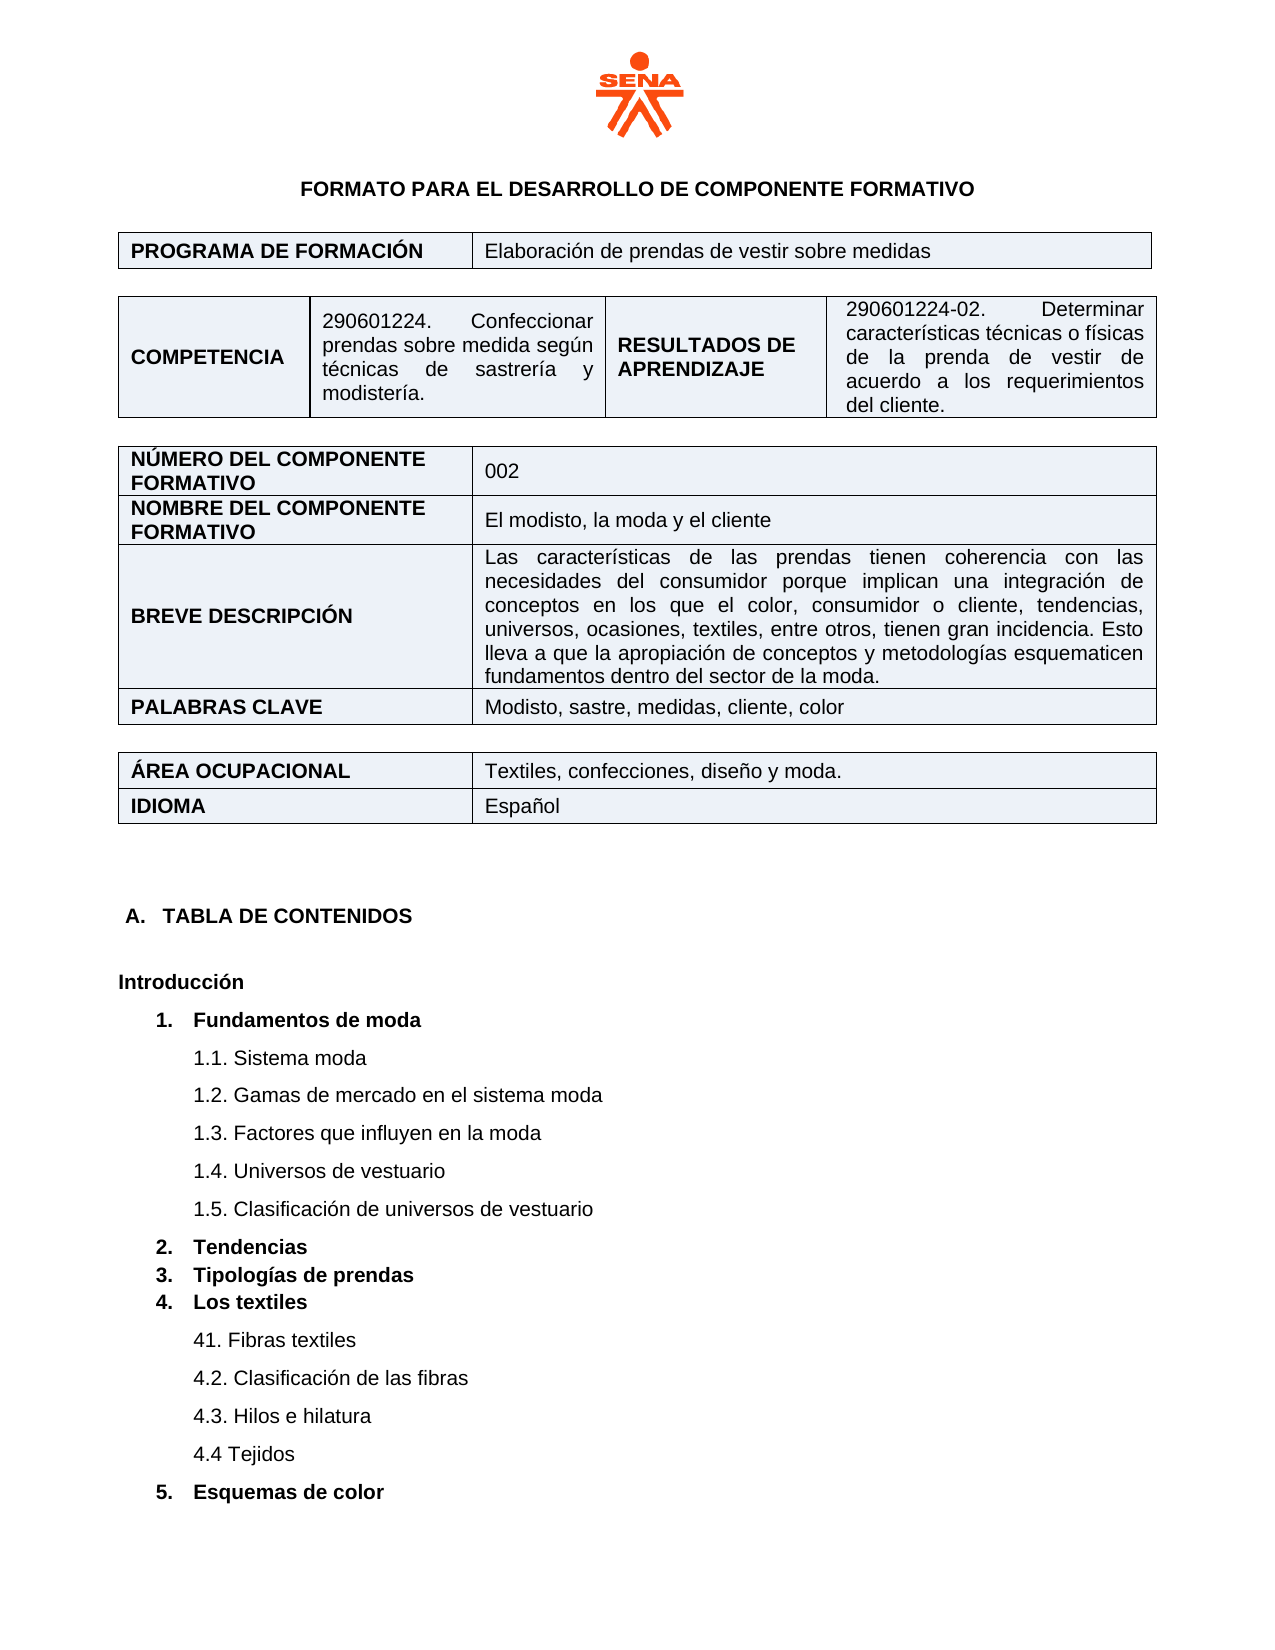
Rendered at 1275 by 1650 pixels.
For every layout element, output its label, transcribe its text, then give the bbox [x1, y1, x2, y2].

picture [585, 48, 690, 142]
table_header 290601224-02. Determinar características técnicas o físicas de la prenda de vestir de acuerdo a los requerimientos del cliente. [827, 297, 1156, 417]
text 1.3. Factores que influyen en la moda [193, 1121, 1157, 1145]
table_cell IDIOMA [119, 789, 472, 823]
table_cell Las características de las prendas tienen coherencia con las necesidades del consumidor porque implican una integración de conceptos en los que el color, consumidor o cliente, tendencias, universos, ocasiones, textiles, entre otros, tienen gran incidencia. Esto lleva a que la apropiación de conceptos y metodologías esquematicen fundamentos dentro del sector de la moda. [473, 545, 1156, 688]
text 41. Fibras textiles [193, 1328, 1157, 1352]
table_header 290601224. Confeccionar prendas sobre medida según técnicas de sastrería y modistería. [311, 297, 605, 417]
table_header ÁREA OCUPACIONAL [119, 753, 472, 788]
text FORMATO PARA EL DESARROLLO DE COMPONENTE FORMATIVO [118, 177, 1157, 201]
table_cell Español [473, 789, 1156, 823]
table_header COMPETENCIA [119, 297, 309, 417]
list TABLA DE CONTENIDOS [125, 904, 1157, 928]
text Introducción [118, 969, 1157, 993]
table_header NÚMERO DEL COMPONENTE FORMATIVO [119, 447, 472, 494]
list Fundamentos de moda [156, 1007, 1157, 1031]
text 4.3. Hilos e hilatura [193, 1404, 1157, 1428]
list Esquemas de color [156, 1479, 1157, 1503]
table_cell BREVE DESCRIPCIÓN [119, 545, 472, 688]
table_header PROGRAMA DE FORMACIÓN [119, 233, 472, 268]
table_header 002 [473, 447, 1156, 494]
text 1.5. Clasificación de universos de vestuario [193, 1197, 1157, 1221]
table_header RESULTADOS DE APRENDIZAJE [606, 297, 826, 417]
table_header Elaboración de prendas de vestir sobre medidas [473, 233, 1151, 268]
table_cell Modisto, sastre, medidas, cliente, color [473, 689, 1156, 724]
table_header Textiles, confecciones, diseño y moda. [473, 753, 1156, 788]
table_cell NOMBRE DEL COMPONENTE FORMATIVO [119, 496, 472, 543]
list Tipologías de prendas [156, 1262, 1157, 1286]
list Los textiles [156, 1290, 1157, 1314]
text 1.4. Universos de vestuario [193, 1159, 1157, 1183]
list Tendencias [156, 1235, 1157, 1259]
table_cell El modisto, la moda y el cliente [473, 496, 1156, 543]
text 1.1. Sistema moda [193, 1045, 1157, 1069]
text 1.2. Gamas de mercado en el sistema moda [193, 1083, 1157, 1107]
text 4.2. Clasificación de las fibras [193, 1366, 1157, 1390]
table_cell PALABRAS CLAVE [119, 689, 472, 724]
text 4.4 Tejidos [193, 1442, 1157, 1466]
